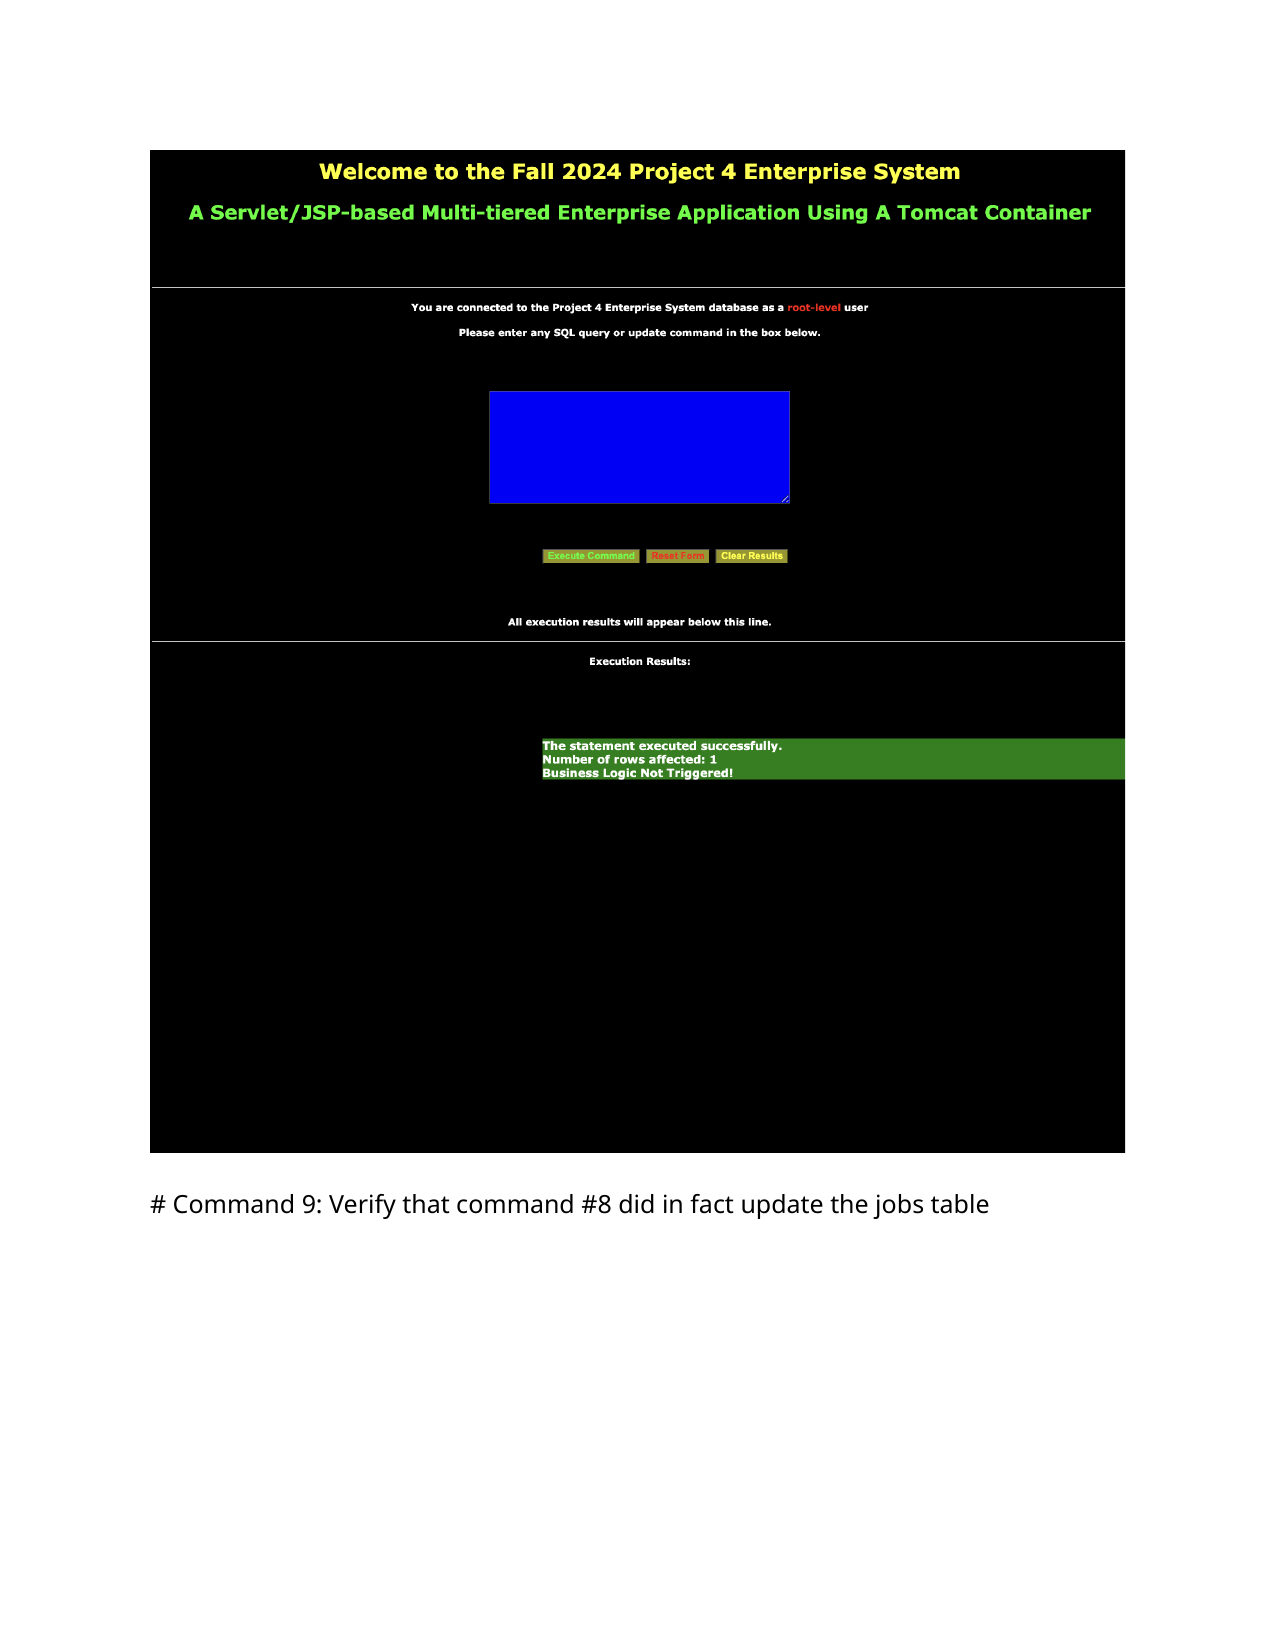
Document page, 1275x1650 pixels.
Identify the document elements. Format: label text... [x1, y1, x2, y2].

text # Command 9: Verify that command #8 did in fact update the jobs table [150, 1186, 1125, 1220]
picture [150, 150, 1125, 1153]
